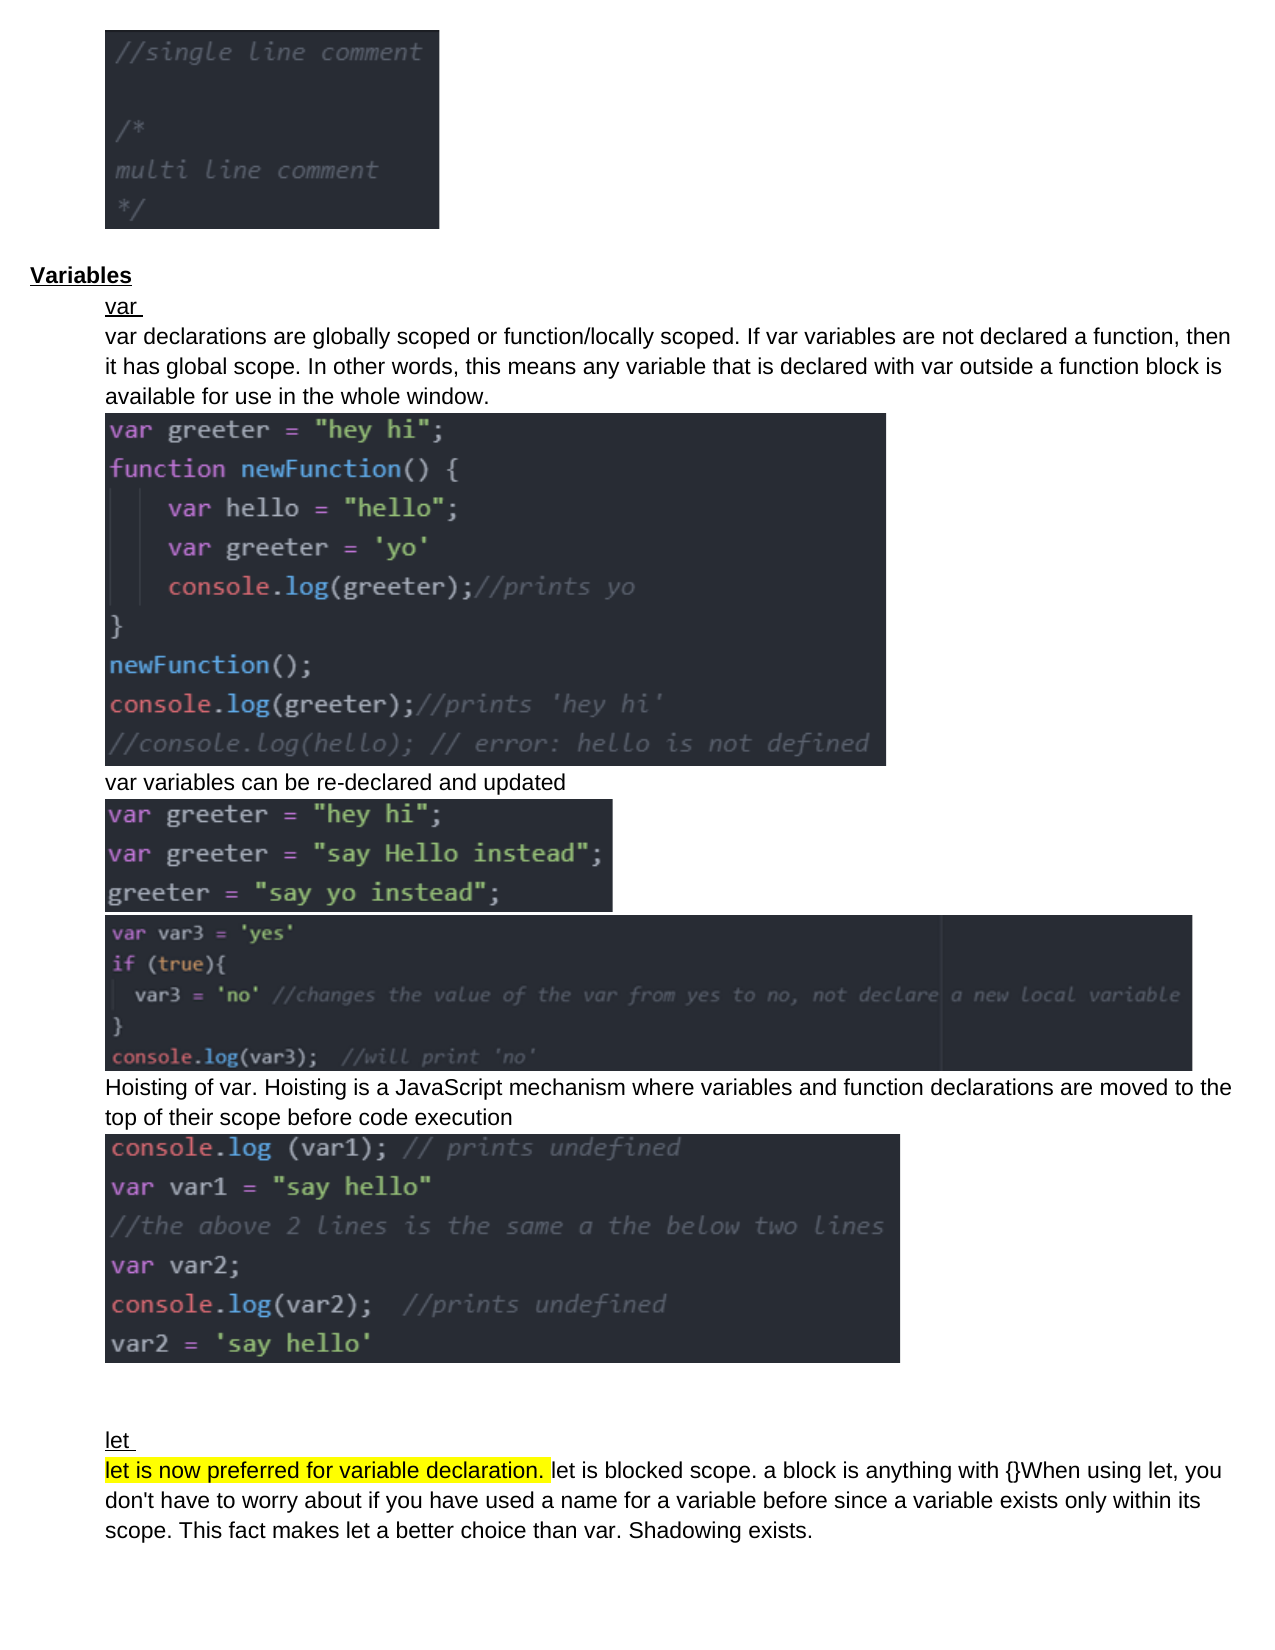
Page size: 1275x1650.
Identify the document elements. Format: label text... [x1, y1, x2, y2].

picture [105, 799, 613, 912]
picture [105, 413, 887, 766]
text var [30, 293, 1245, 319]
picture [105, 1134, 901, 1363]
text let is now preferred for variable declaration. let is blocked scope. a block is anything with {}When using let, you don't have to worry about if you have used a name for a variable before since a variable exists only within its scope. This fact makes let a better choice than var. Shadowing exists. [105, 1457, 1245, 1544]
picture [105, 30, 440, 229]
text Variables [30, 262, 1245, 289]
picture [105, 915, 1193, 1071]
text Hoisting of var. Hoisting is a JavaScript mechanism where variables and function declarations are moved to the top of their scope before code execution [105, 1074, 1245, 1131]
text var variables can be re-declared and updated [105, 769, 1245, 795]
text var declarations are globally scoped or function/locally scoped. If var variables are not declared a function, then it has global scope. In other words, this means any variable that is declared with var outside a function block is available for use in the whole window. [105, 323, 1245, 410]
text let [30, 1427, 1245, 1453]
